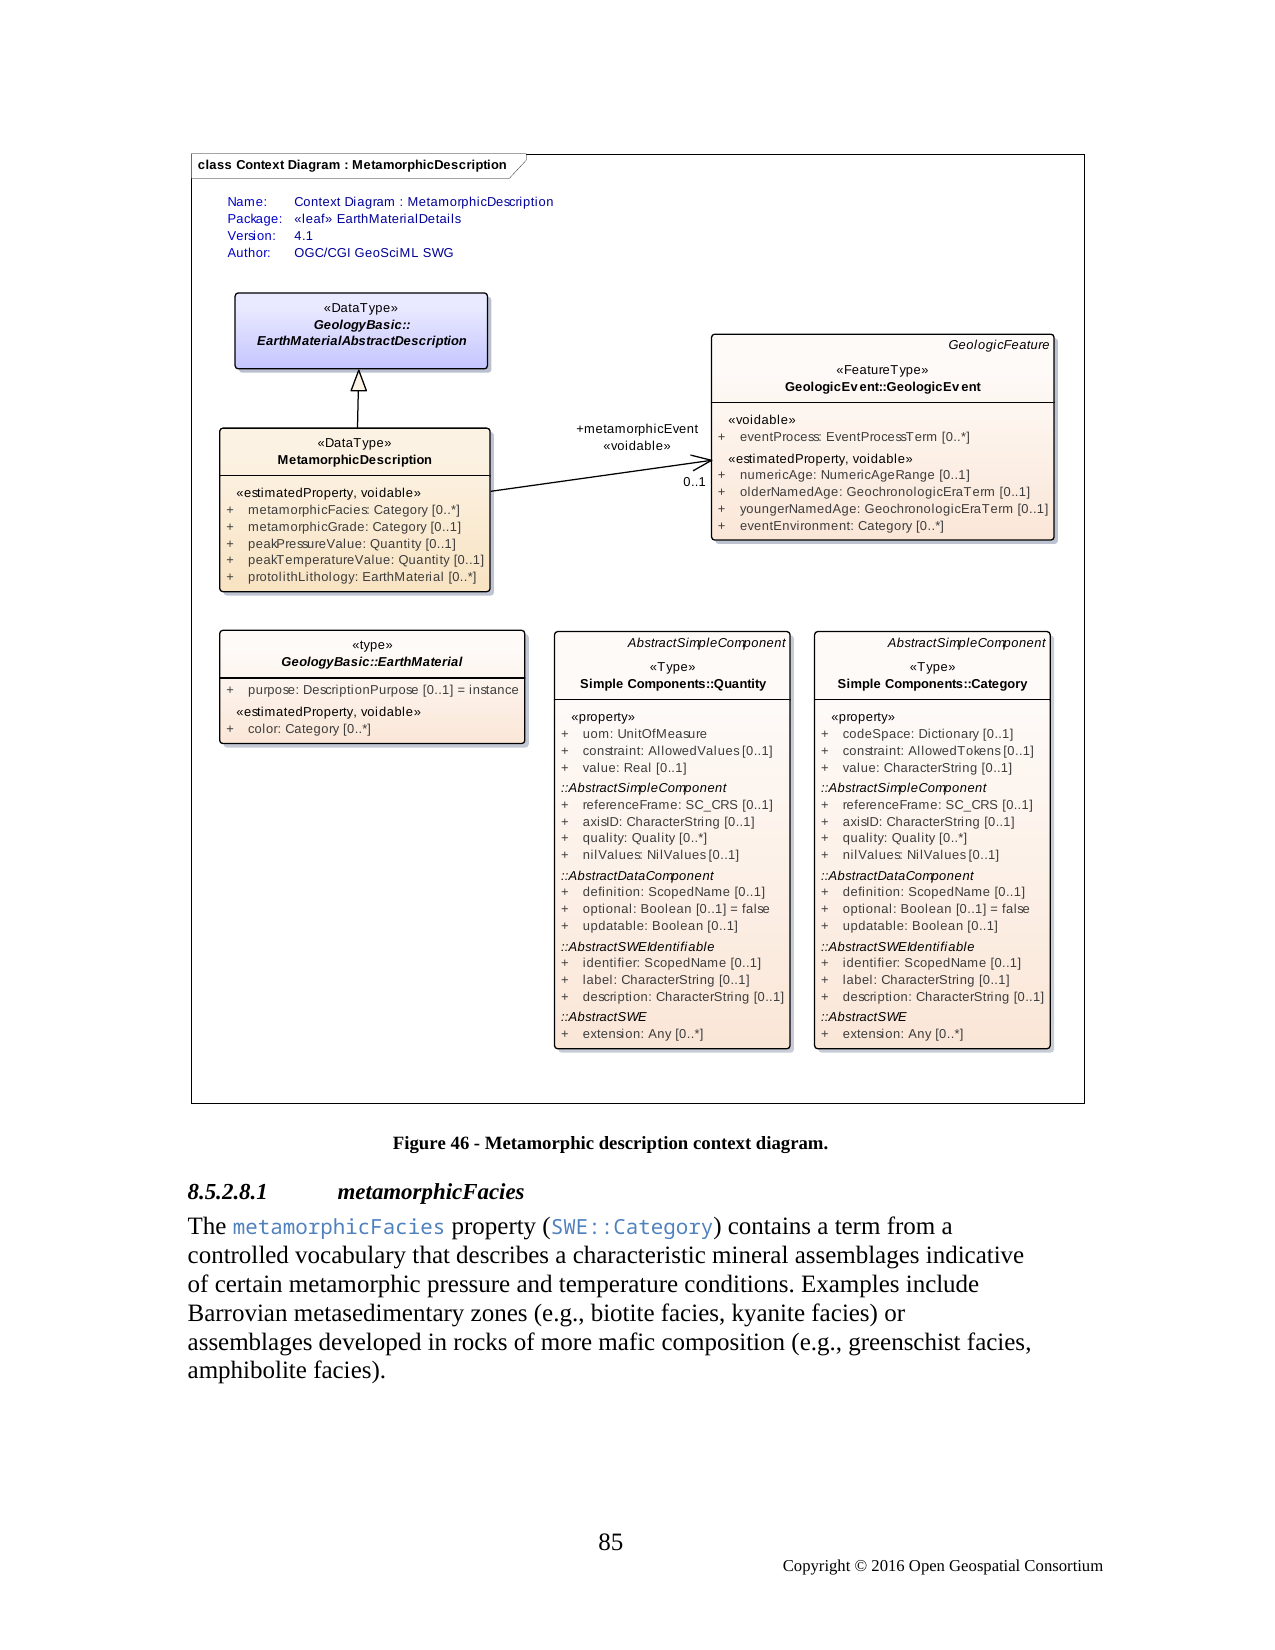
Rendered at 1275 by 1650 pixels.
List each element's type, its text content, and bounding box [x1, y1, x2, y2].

text Figure 46 - Metamorphic description context diagram. [187, 1132, 1034, 1153]
text The metamorphicFacies property (SWE::Category) contains a term from a controlled vocabulary that describes a characteristic mineral assemblages indicative of certain metamorphic pressure and temperature conditions. Examples include Barrovian metasedimentary zones (e.g., biotite facies, kyanite facies) or assemblages developed in rocks of more mafic composition (e.g., greenschist facies, amphibolite facies). [187, 1211, 1034, 1384]
subtitle metamorphicFacies [187, 1178, 1034, 1204]
